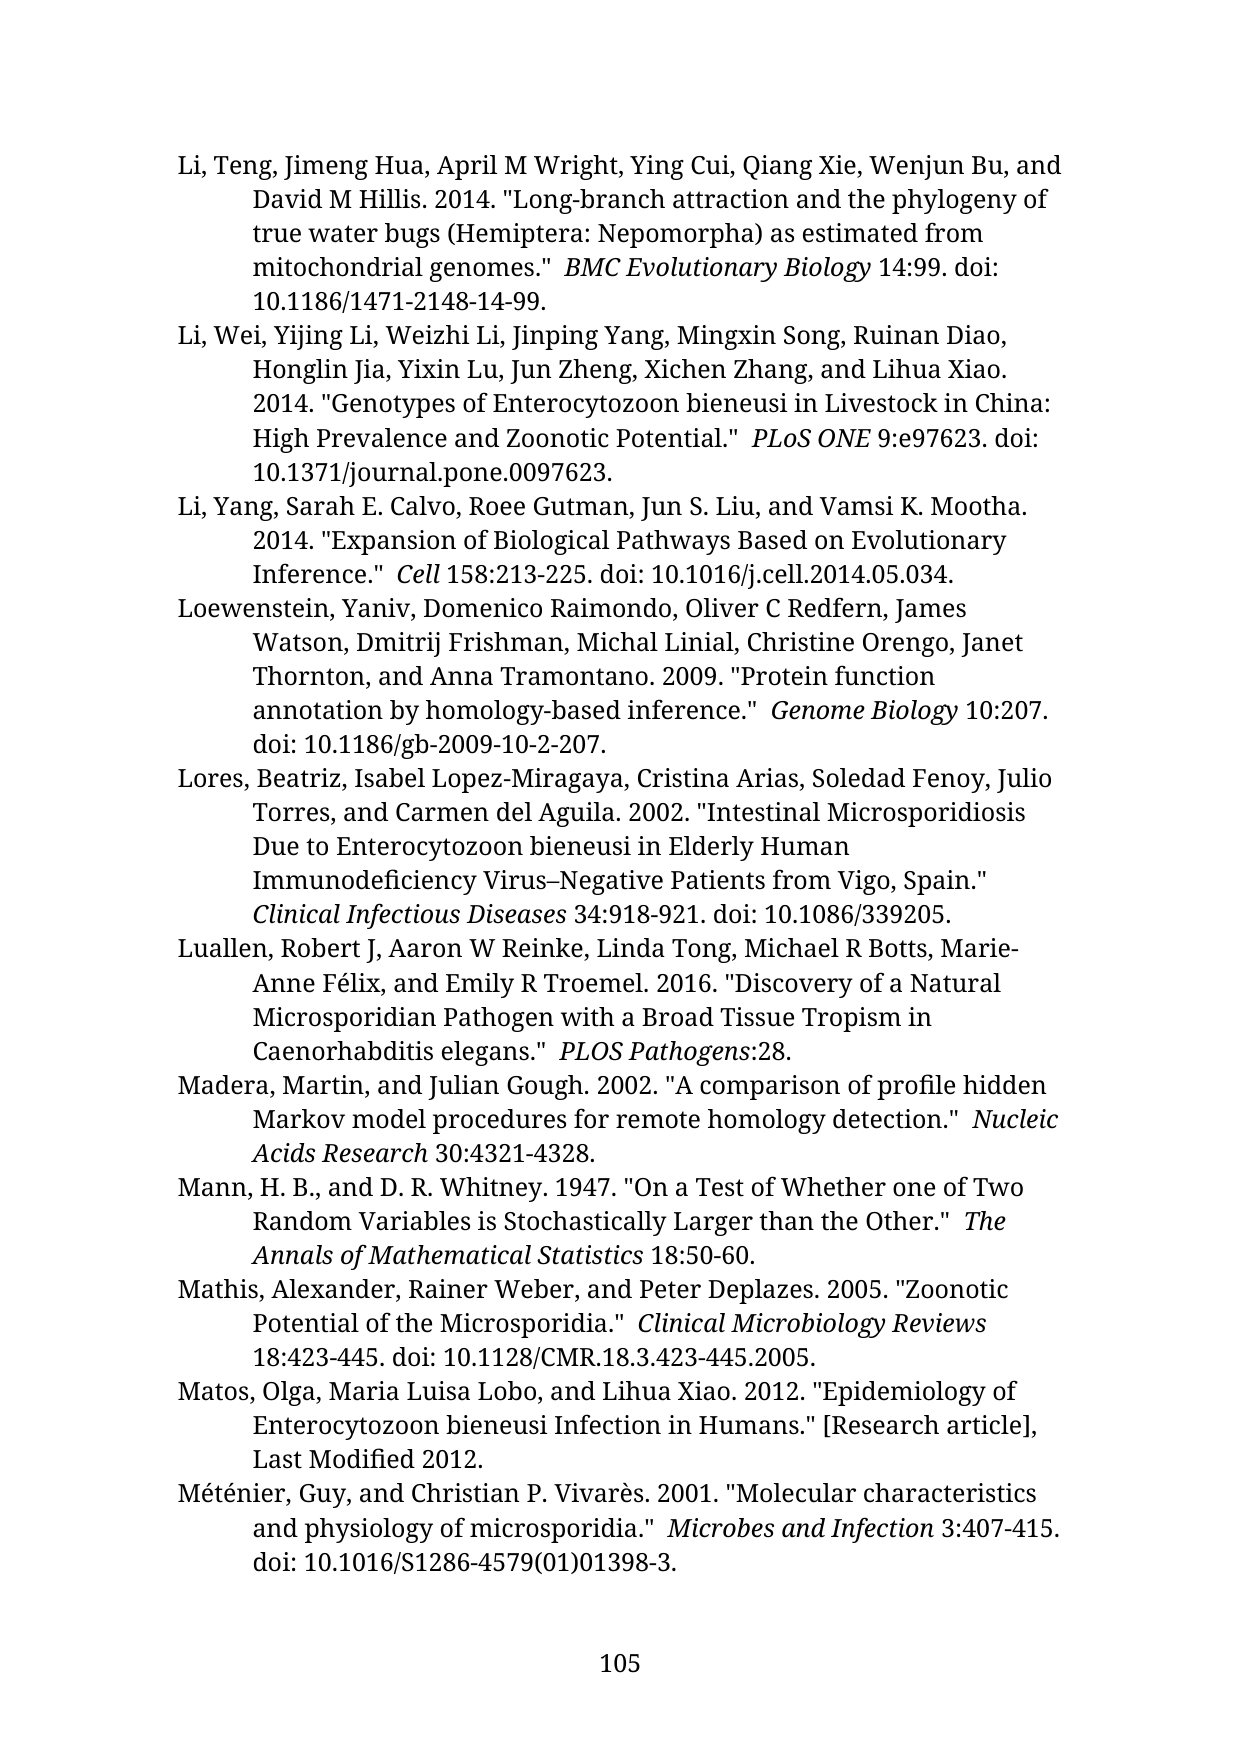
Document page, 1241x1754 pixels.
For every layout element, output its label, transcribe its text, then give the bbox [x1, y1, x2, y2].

text Luallen, Robert J, Aaron W Reinke, Linda Tong, Michael R Botts, Marie-Anne Félix, and Emily R Troemel. 2016. "Discovery of a Natural Microsporidian Pathogen with a Broad Tissue Tropism in Caenorhabditis elegans." PLOS Pathogens:28. [177, 931, 1063, 1067]
text Mann, H. B., and D. R. Whitney. 1947. "On a Test of Whether one of Two Random Variables is Stochastically Larger than the Other." The Annals of Mathematical Statistics 18:50-60. [177, 1169, 1063, 1272]
text Li, Yang, Sarah E. Calvo, Roee Gutman, Jun S. Liu, and Vamsi K. Mootha. 2014. "Expansion of Biological Pathways Based on Evolutionary Inference." Cell 158:213-225. doi: 10.1016/j.cell.2014.05.034. [177, 488, 1063, 591]
text Méténier, Guy, and Christian P. Vivarès. 2001. "Molecular characteristics and physiology of microsporidia." Microbes and Infection 3:407-415. doi: 10.1016/S1286-4579(01)01398-3. [177, 1476, 1063, 1578]
text Mathis, Alexander, Rainer Weber, and Peter Deplazes. 2005. "Zoonotic Potential of the Microsporidia." Clinical Microbiology Reviews 18:423-445. doi: 10.1128/CMR.18.3.423-445.2005. [177, 1272, 1063, 1374]
text Li, Teng, Jimeng Hua, April M Wright, Ying Cui, Qiang Xie, Wenjun Bu, and David M Hillis. 2014. "Long-branch attraction and the phylogeny of true water bugs (Hemiptera: Nepomorpha) as estimated from mitochondrial genomes." BMC Evolutionary Biology 14:99. doi: 10.1186/1471-2148-14-99. [177, 148, 1063, 318]
text Madera, Martin, and Julian Gough. 2002. "A comparison of profile hidden Markov model procedures for remote homology detection." Nucleic Acids Research 30:4321-4328. [177, 1067, 1063, 1169]
text Lores, Beatriz, Isabel Lopez‐Miragaya, Cristina Arias, Soledad Fenoy, Julio Torres, and Carmen del Aguila. 2002. "Intestinal Microsporidiosis Due to Enterocytozoon bieneusi in Elderly Human Immunodeficiency Virus–Negative Patients from Vigo, Spain." Clinical Infectious Diseases 34:918-921. doi: 10.1086/339205. [177, 761, 1063, 931]
text Loewenstein, Yaniv, Domenico Raimondo, Oliver C Redfern, James Watson, Dmitrij Frishman, Michal Linial, Christine Orengo, Janet Thornton, and Anna Tramontano. 2009. "Protein function annotation by homology-based inference." Genome Biology 10:207. doi: 10.1186/gb-2009-10-2-207. [177, 591, 1063, 761]
text Matos, Olga, Maria Luisa Lobo, and Lihua Xiao. 2012. "Epidemiology of Enterocytozoon bieneusi Infection in Humans." [Research article], Last Modified 2012. [177, 1374, 1063, 1476]
text Li, Wei, Yijing Li, Weizhi Li, Jinping Yang, Mingxin Song, Ruinan Diao, Honglin Jia, Yixin Lu, Jun Zheng, Xichen Zhang, and Lihua Xiao. 2014. "Genotypes of Enterocytozoon bieneusi in Livestock in China: High Prevalence and Zoonotic Potential." PLoS ONE 9:e97623. doi: 10.1371/journal.pone.0097623. [177, 318, 1063, 488]
